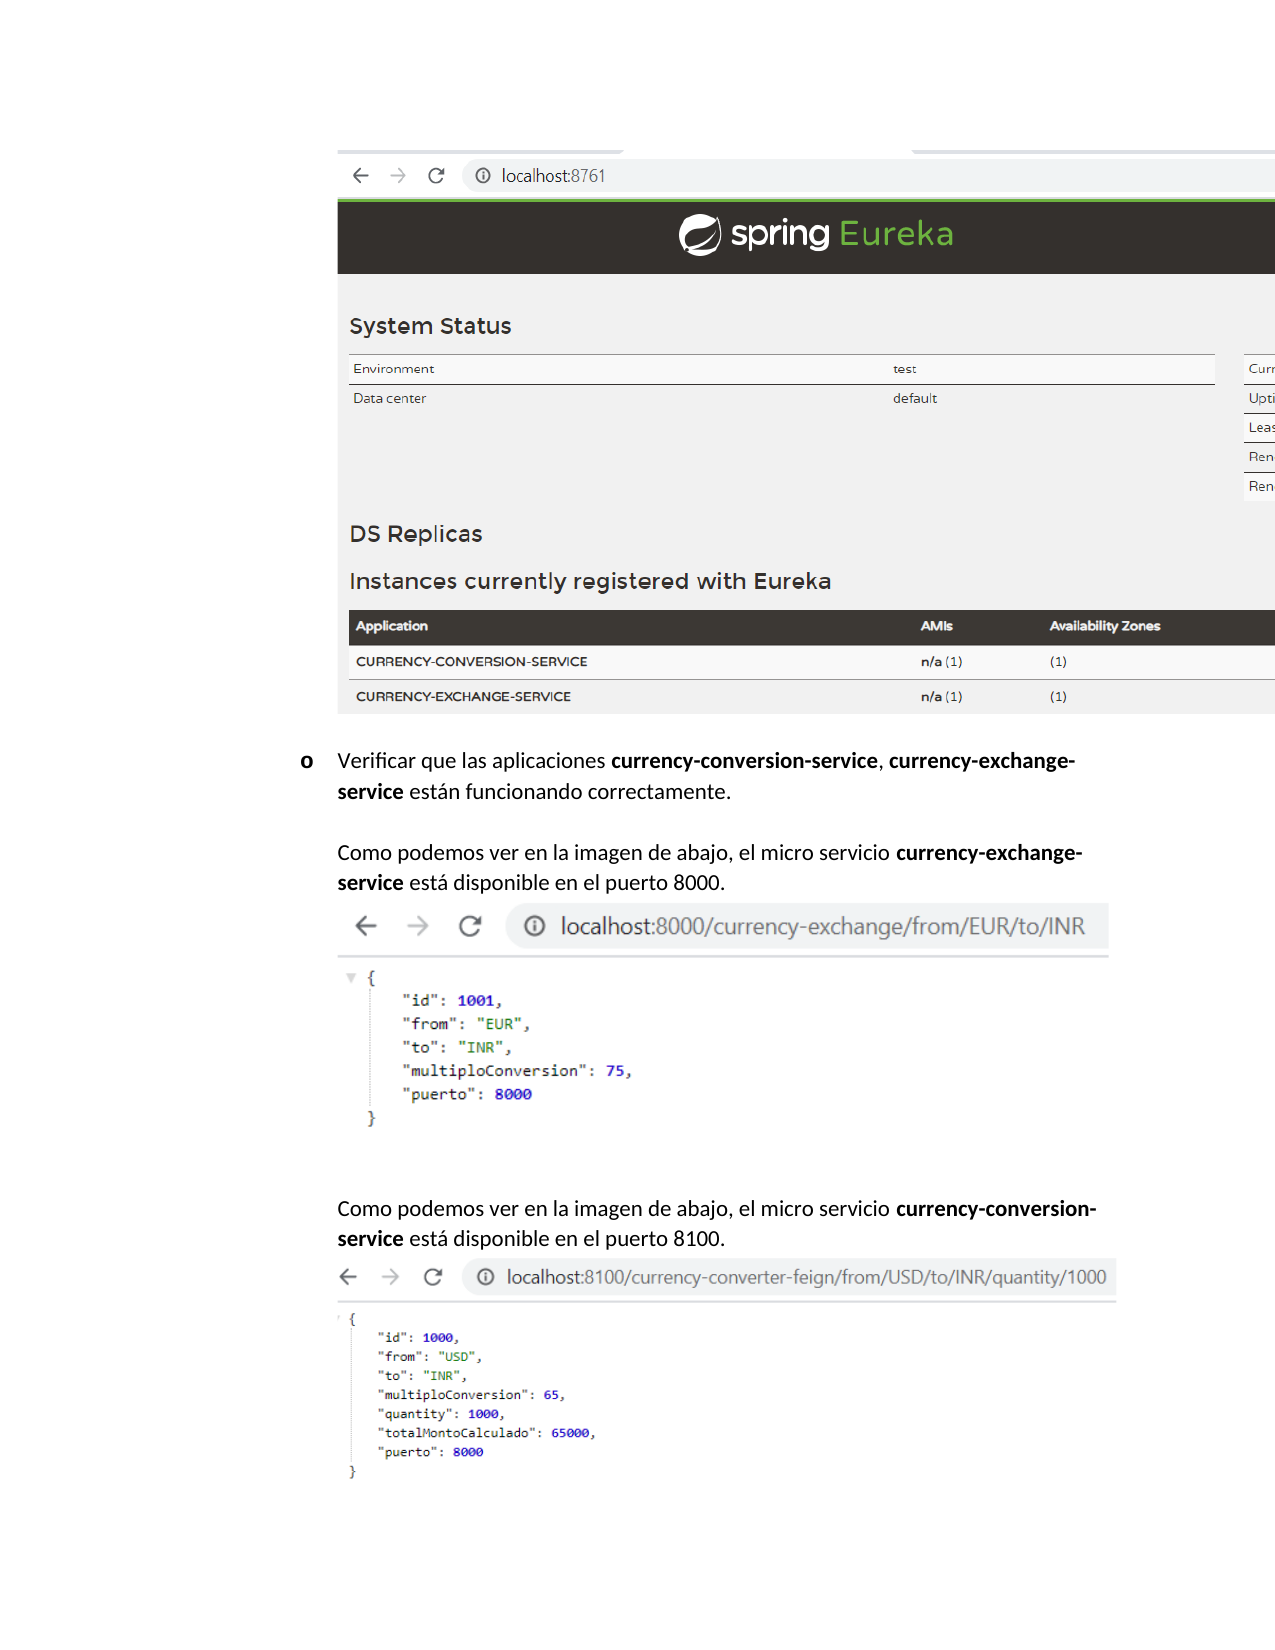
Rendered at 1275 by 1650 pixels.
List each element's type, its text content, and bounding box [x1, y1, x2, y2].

list Como podemos ver en la imagen de abajo, el micro servicio currency-conversion-service está disponible en el puerto 8100. [337, 1194, 1125, 1252]
picture [337, 1254, 1117, 1487]
list Como podemos ver en la imagen de abajo, el micro servicio currency-exchange-service está disponible en el puerto 8000. [337, 838, 1125, 896]
picture [337, 150, 1275, 714]
picture [337, 898, 1109, 1132]
list Verificar que las aplicaciones currency-conversion-service, currency-exchange-service están funcionando correctamente. [300, 746, 1125, 805]
